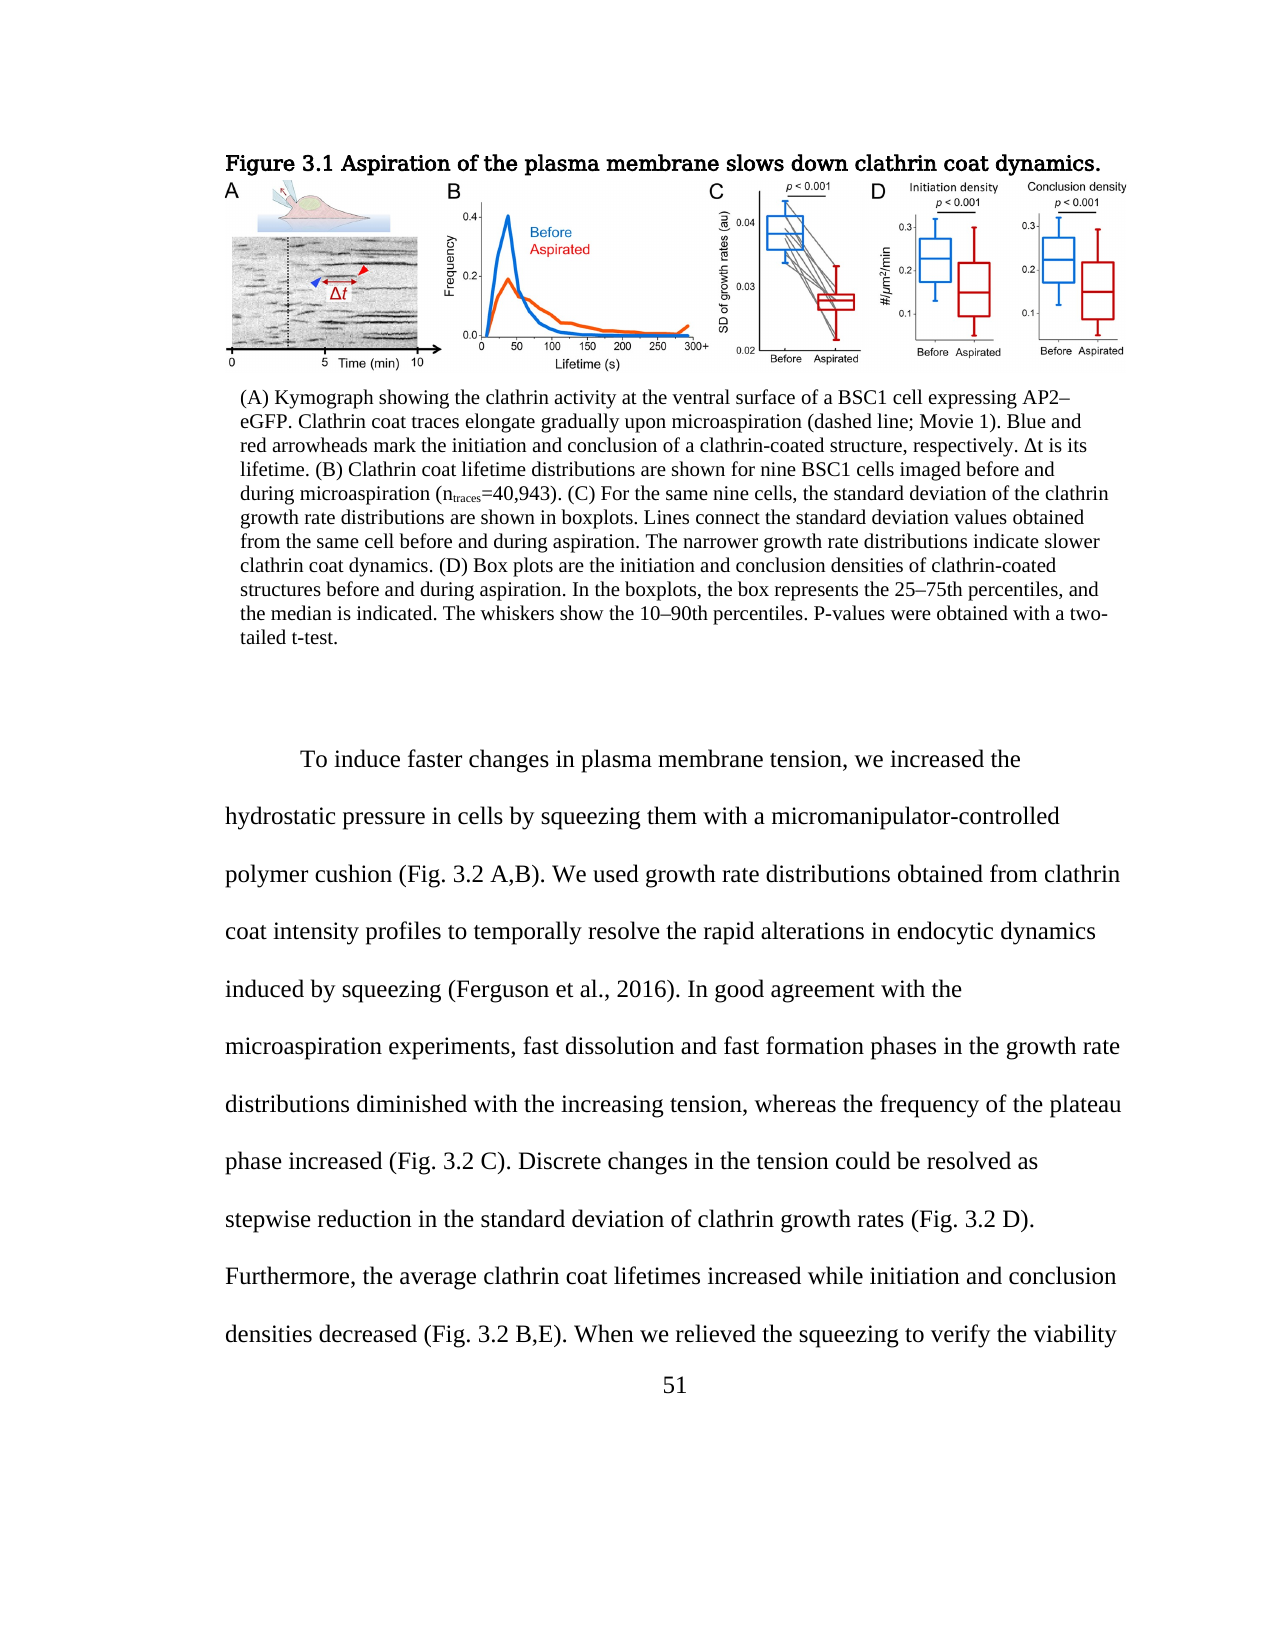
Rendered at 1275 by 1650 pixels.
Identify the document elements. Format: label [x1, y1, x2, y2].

text [225, 744, 1125, 1347]
picture [224, 180, 1127, 373]
